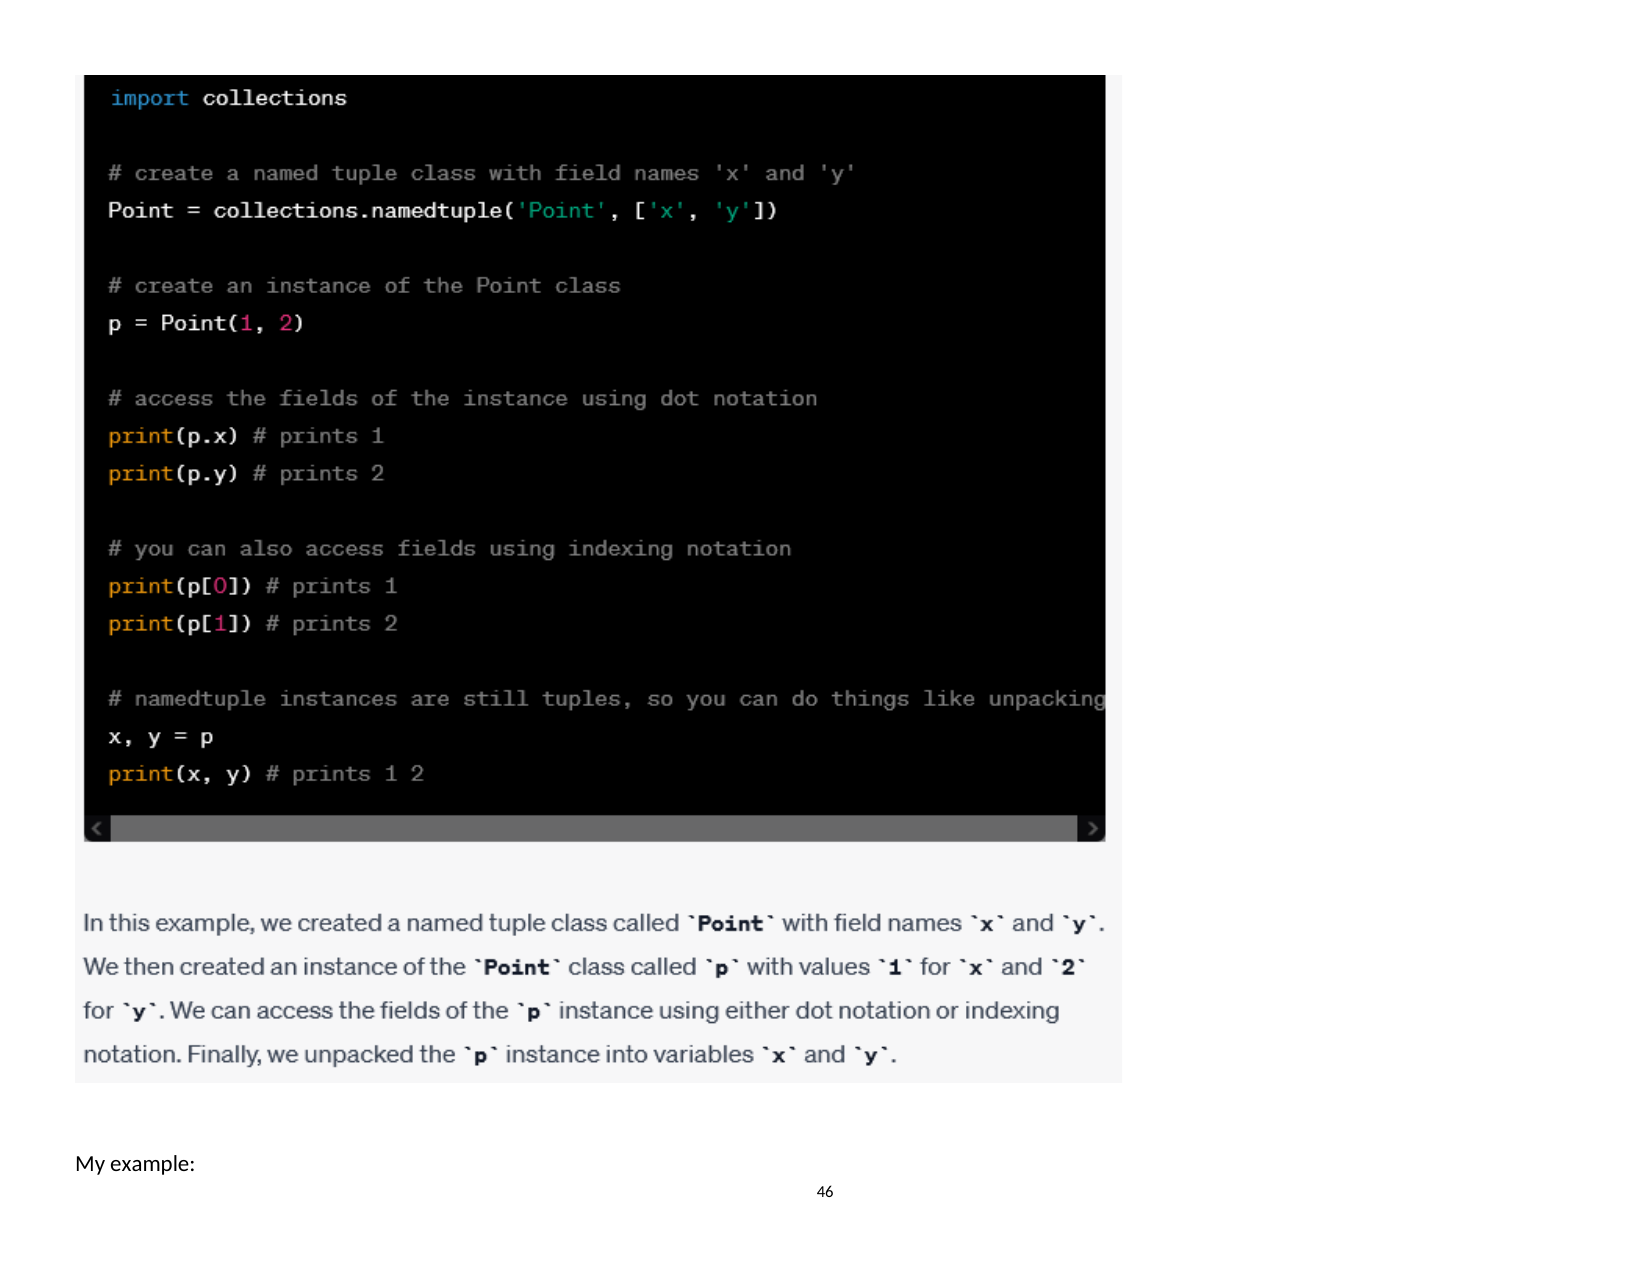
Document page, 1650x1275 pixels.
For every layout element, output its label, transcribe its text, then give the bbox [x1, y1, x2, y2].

picture [75, 75, 1123, 1083]
text My example: [75, 1149, 1575, 1177]
